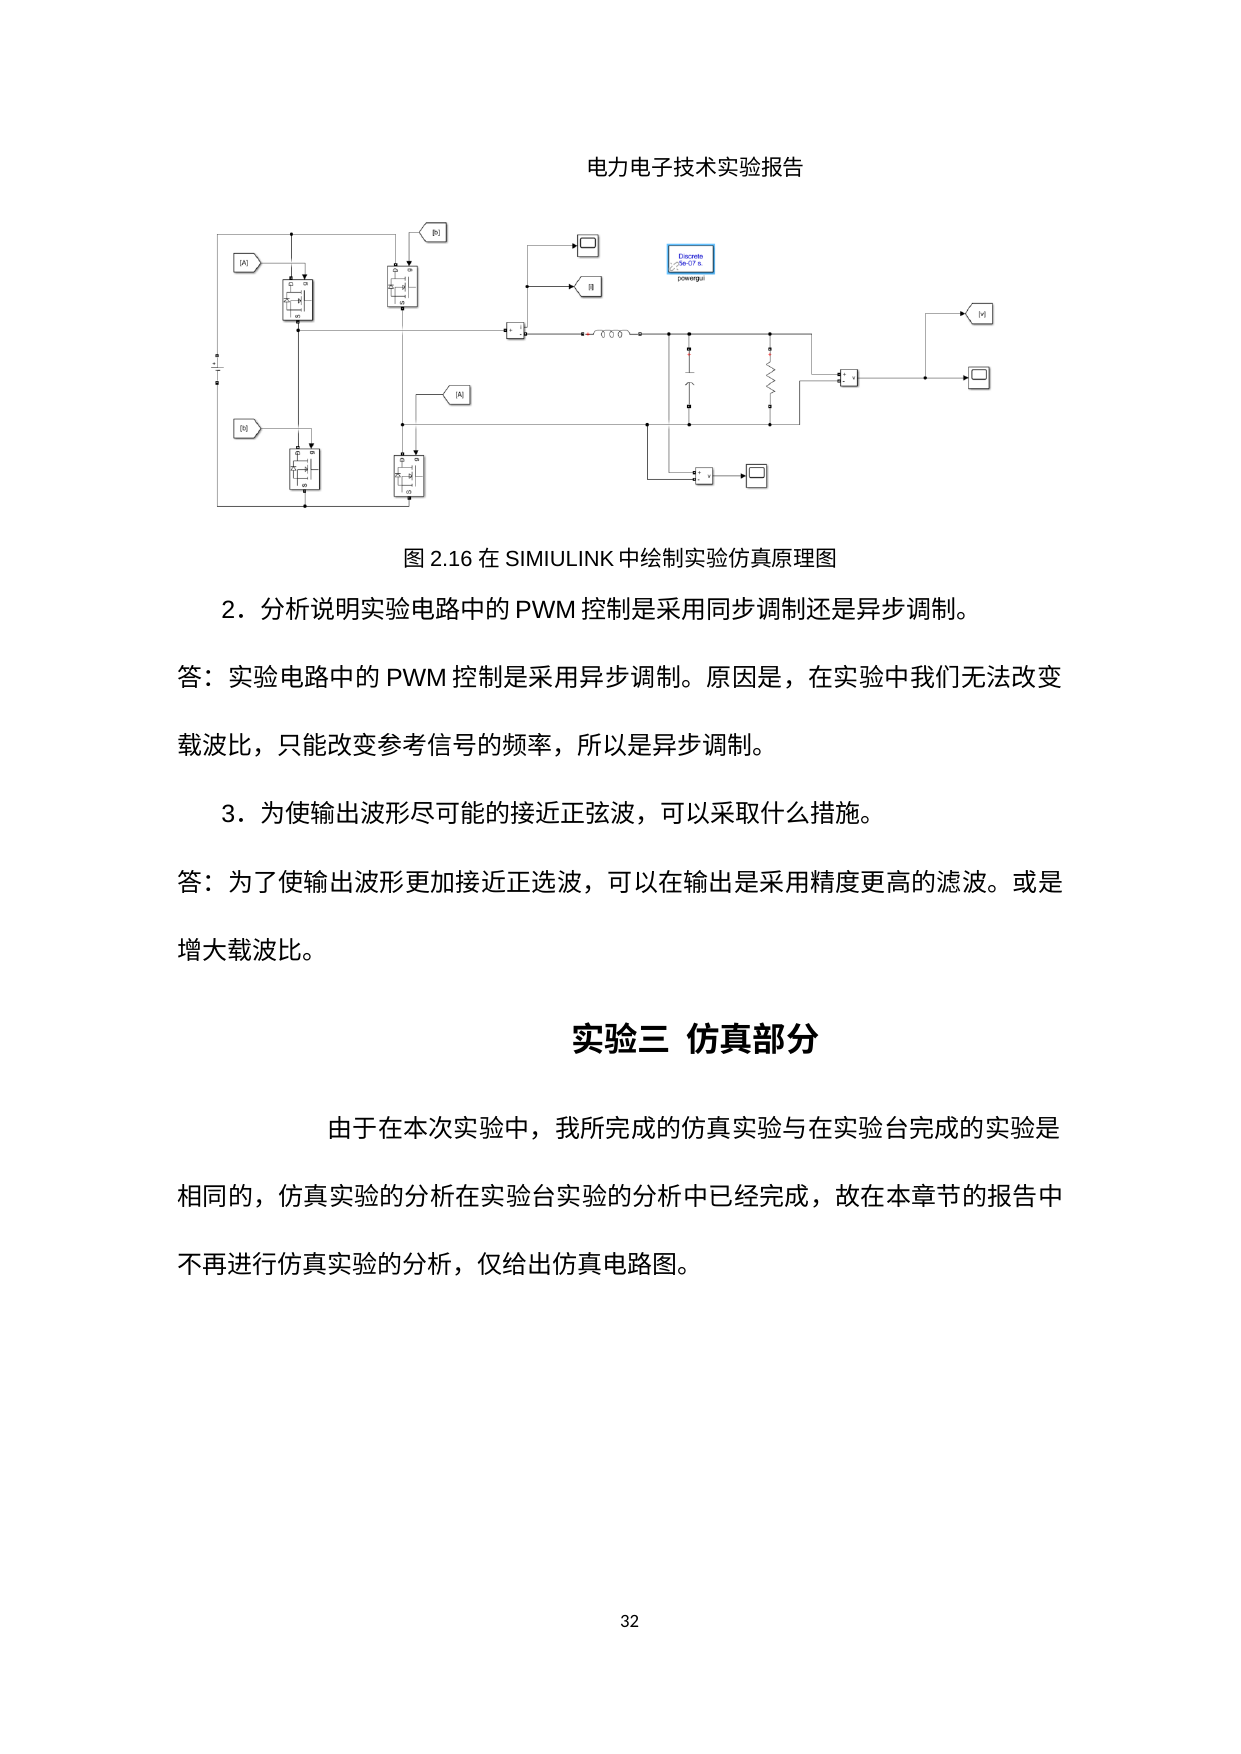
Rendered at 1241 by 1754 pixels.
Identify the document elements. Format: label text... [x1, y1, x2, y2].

list 答：为了使输出波形更加接近正选波，可以在输出是采用精度更高的滤波。或是增大载波比。 [177, 846, 1063, 982]
list 分析说明实验电路中的PWM控制是采用同步调制还是异步调制。 [177, 573, 1063, 642]
list 图 2.16 在SIMIULINK中绘制实验仿真原理图 [177, 539, 1063, 573]
list 答：实验电路中的PWM控制是采用异步调制。原因是，在实验中我们无法改变载波比，只能改变参考信号的频率，所以是异步调制。 [177, 642, 1063, 778]
text 由于在本次实验中，我所完成的仿真实验与在实验台完成的实验是相同的，仿真实验的分析在实验台实验的分析中已经完成，故在本章节的报告中不再进行仿真实验的分析，仅给出仿真电路图。 [177, 1092, 1063, 1296]
subtitle 实验三 仿真部分 [177, 1003, 1063, 1071]
list 为使输出波形尽可能的接近正弦波，可以采取什么措施。 [177, 778, 1063, 846]
picture [187, 198, 1053, 531]
